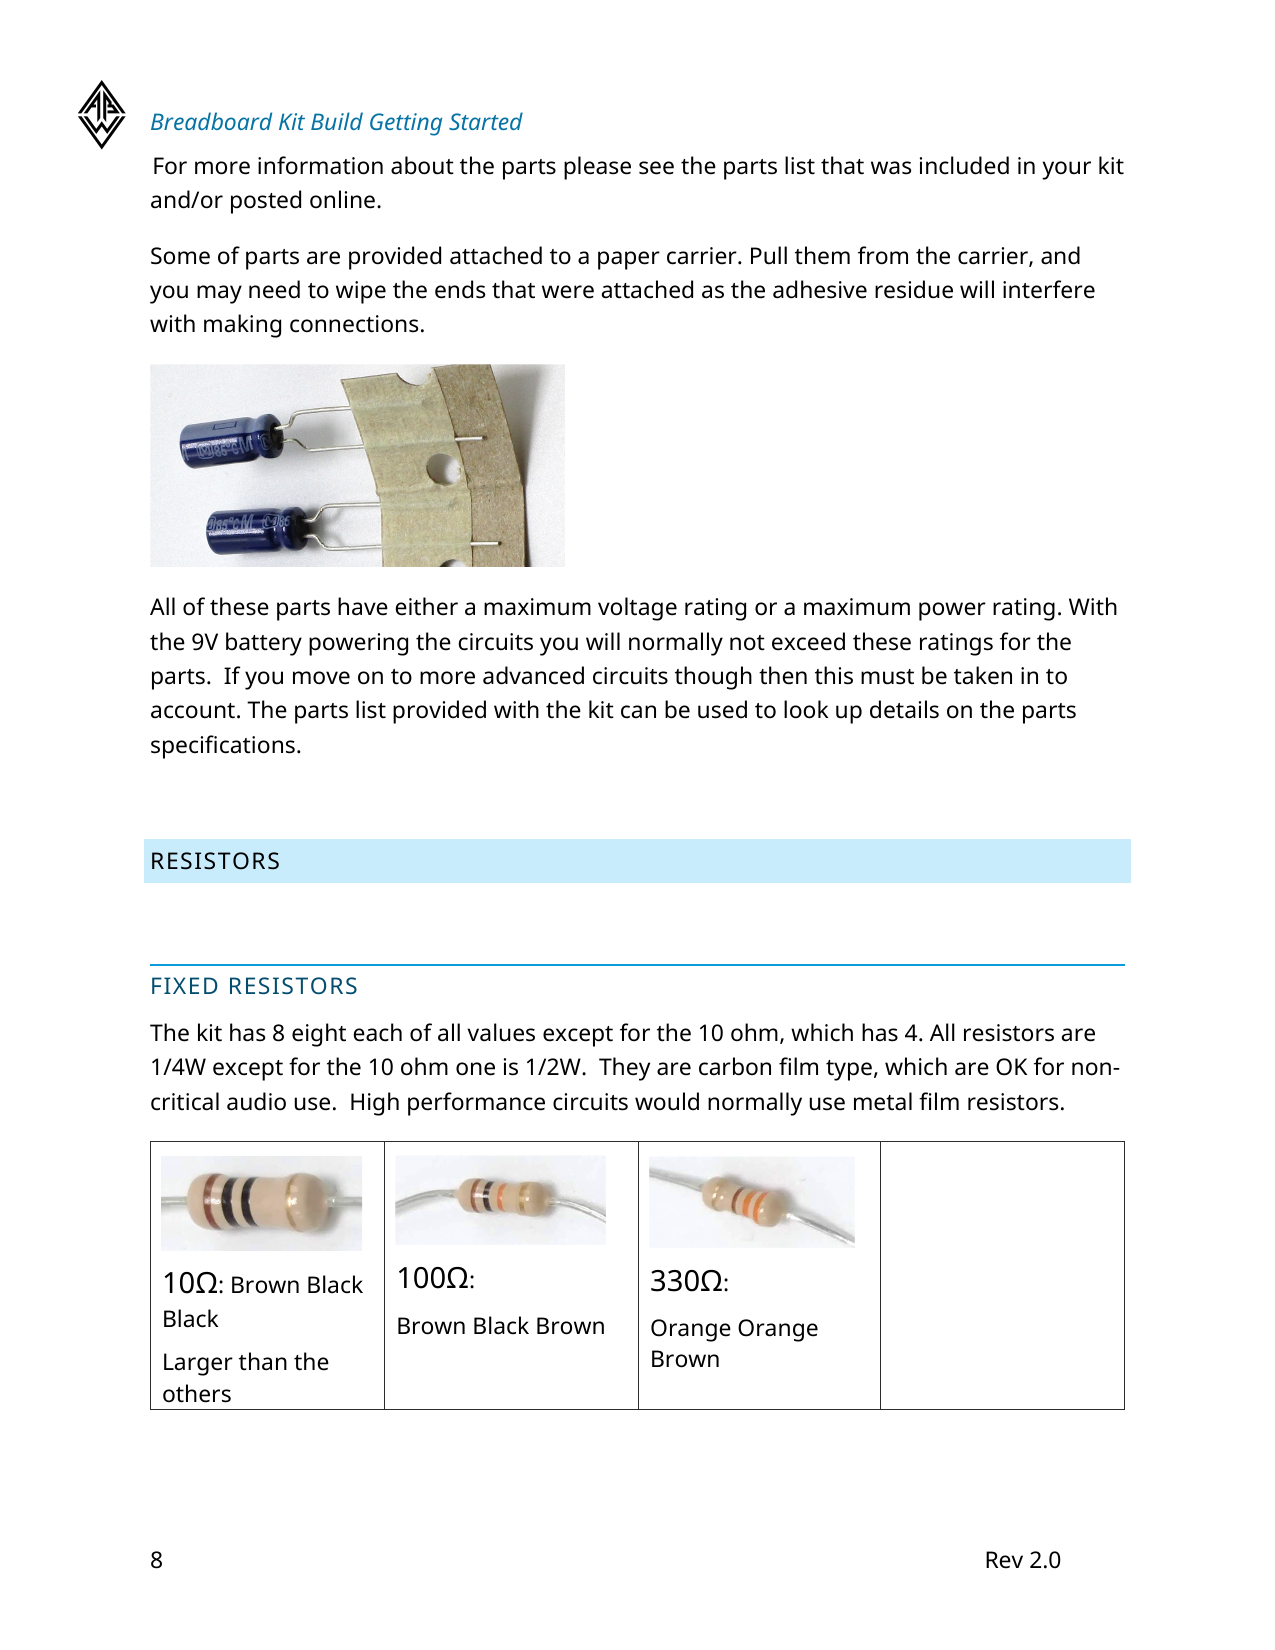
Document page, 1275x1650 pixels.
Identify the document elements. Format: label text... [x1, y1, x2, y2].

subtitle Resistors [150, 845, 1125, 877]
table_header [881, 1142, 1124, 1409]
text All of these parts have either a maximum voltage rating or a maximum power rating. With the 9V battery powering the circuits you will normally not exceed these ratings for the parts. If you move on to more advanced circuits though then this must be taken in to account. The parts list provided with the kit can be used to look up details on the parts specifications. [150, 591, 1125, 760]
text For more information about the parts please see the parts list that was included in your kit and/or posted online. [150, 150, 1125, 216]
picture [71, 75, 134, 155]
picture [396, 1156, 605, 1244]
table_header 10Ω: Brown Black Black Larger than the others [151, 1142, 384, 1409]
picture [151, 365, 564, 567]
picture [650, 1157, 854, 1247]
table_header 100Ω: Brown Black Brown [385, 1142, 638, 1409]
subtitle Fixed resistors [150, 966, 1125, 1001]
table_header 330Ω: Orange Orange Brown [639, 1142, 880, 1409]
text Some of parts are provided attached to a paper carrier. Pull them from the carrier, and you may need to wipe the ends that were attached as the adhesive residue will interfere with making connections. [150, 239, 1125, 339]
picture [161, 1156, 363, 1251]
text The kit has 8 eight each of all values except for the 10 ohm, which has 4. All resistors are 1/4W except for the 10 ohm one is 1/2W. They are carbon film type, which are OK for non-critical audio use. High performance circuits would normally use metal film resistors. [150, 1017, 1125, 1117]
